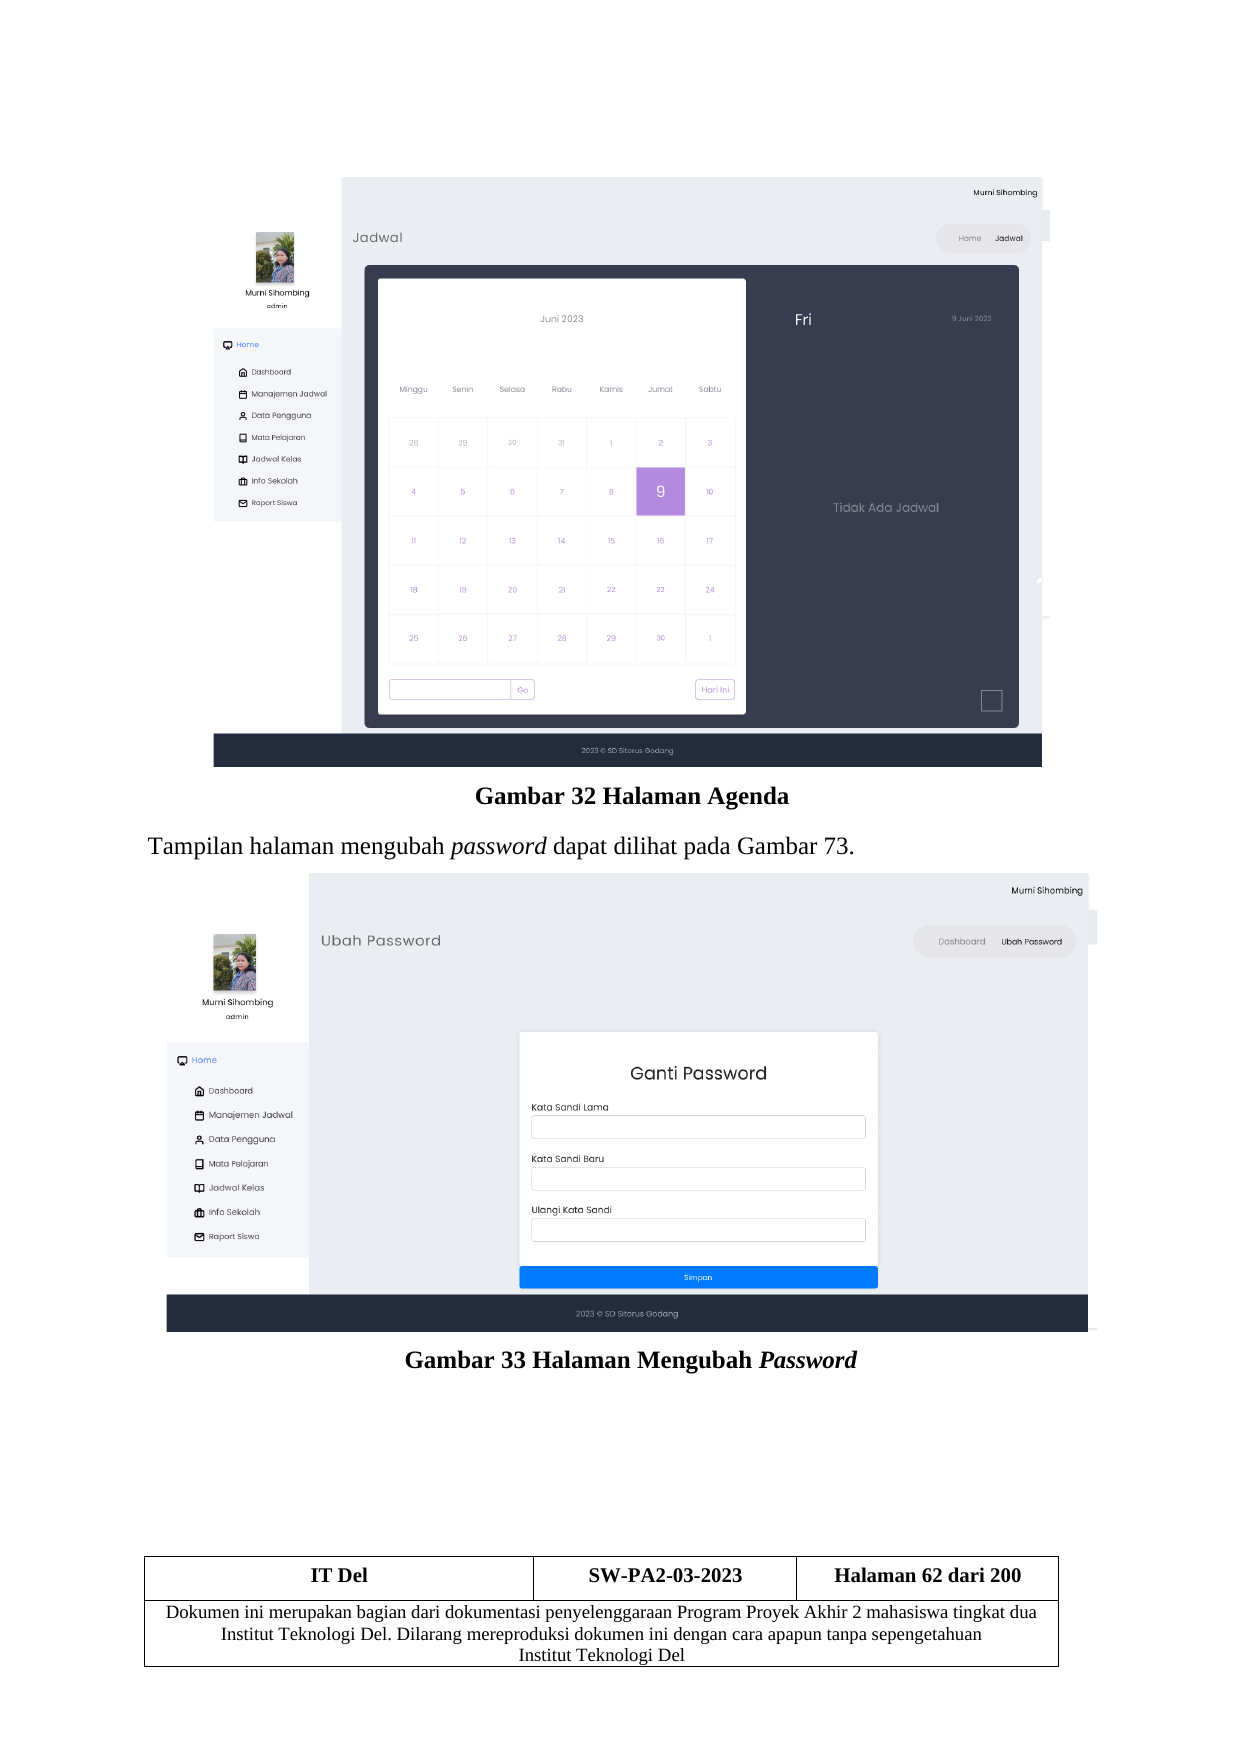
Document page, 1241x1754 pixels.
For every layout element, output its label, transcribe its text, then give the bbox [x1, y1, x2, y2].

picture [213, 177, 1050, 767]
text Tampilan halaman mengubah password dapat dilihat pada Gambar 73. [147, 831, 1116, 859]
picture [166, 873, 1098, 1332]
